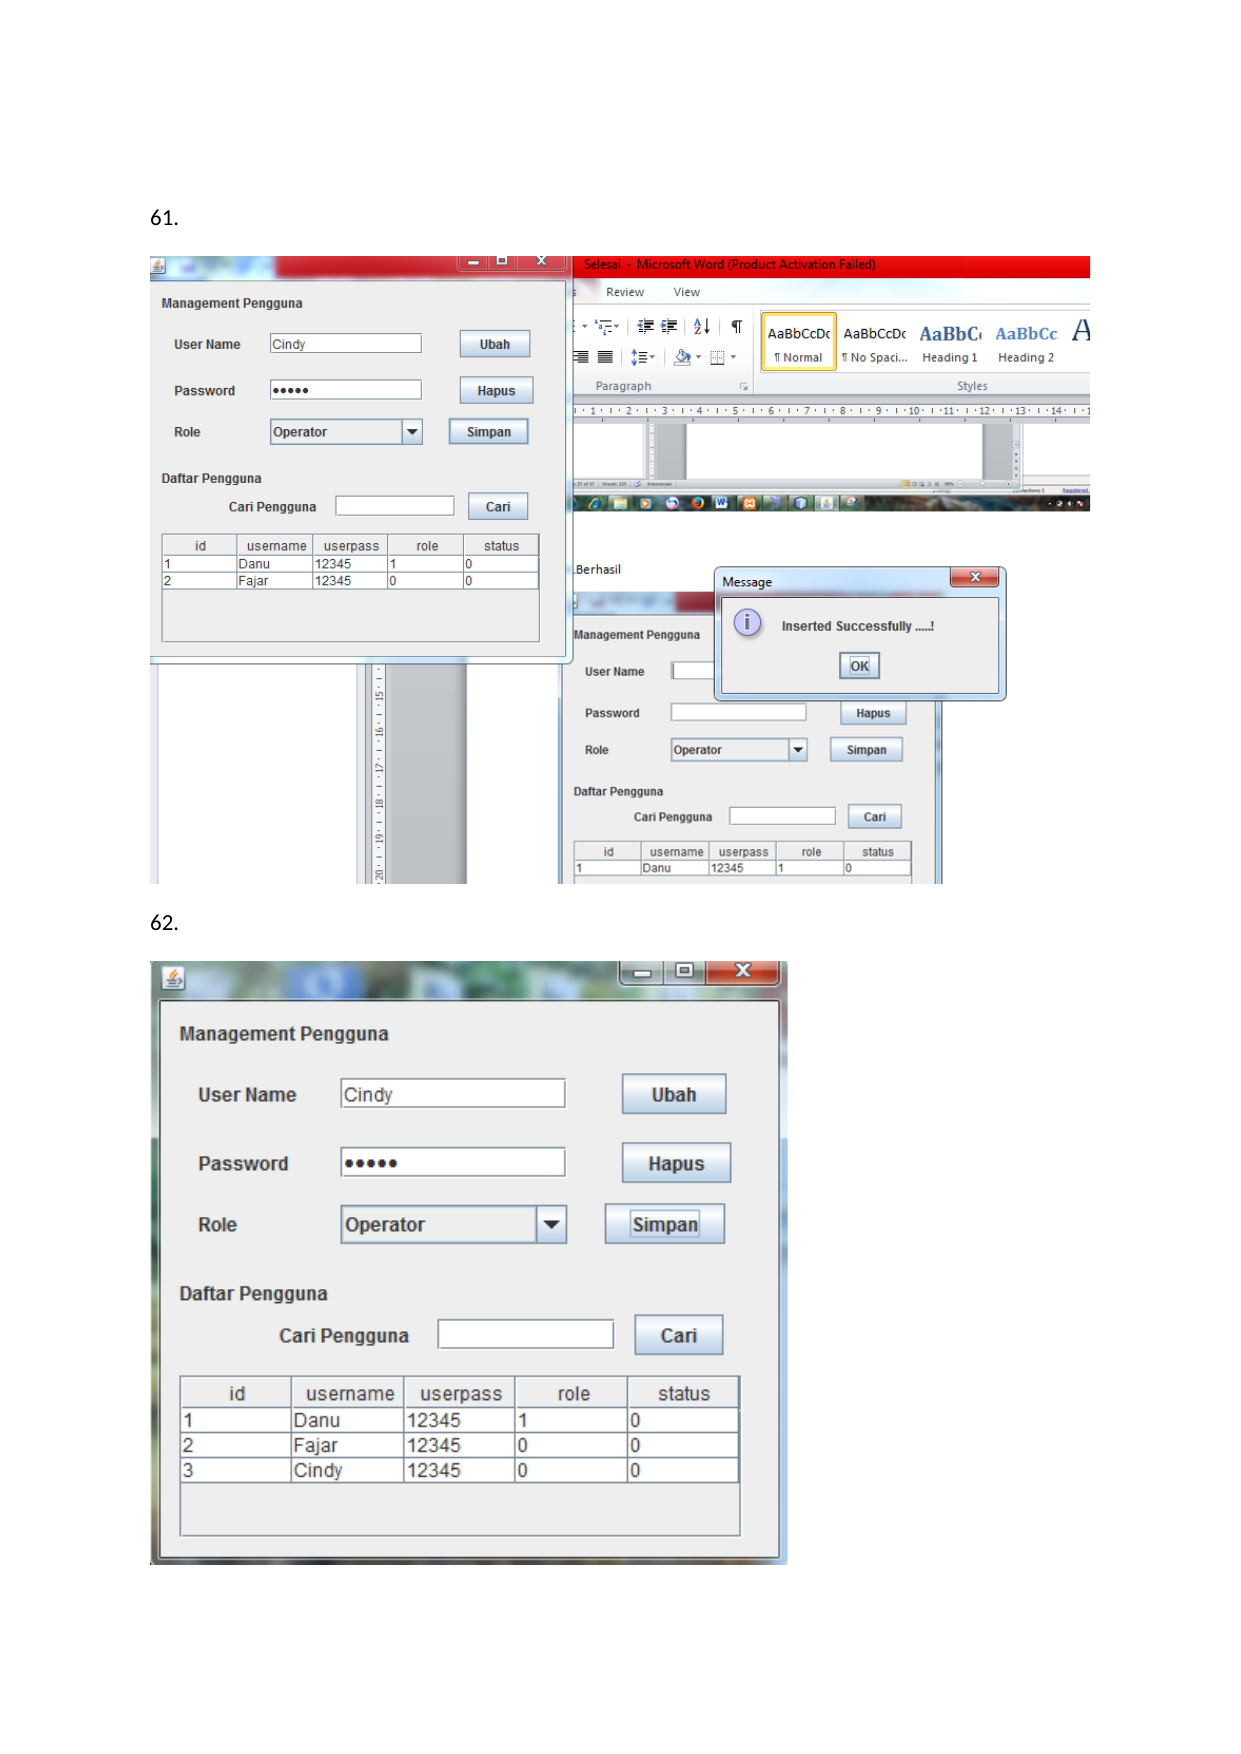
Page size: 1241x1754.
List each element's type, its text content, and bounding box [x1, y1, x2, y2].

picture [150, 256, 1091, 884]
text 61. [150, 203, 1090, 231]
text 62. [150, 908, 1090, 937]
picture [150, 961, 788, 1565]
